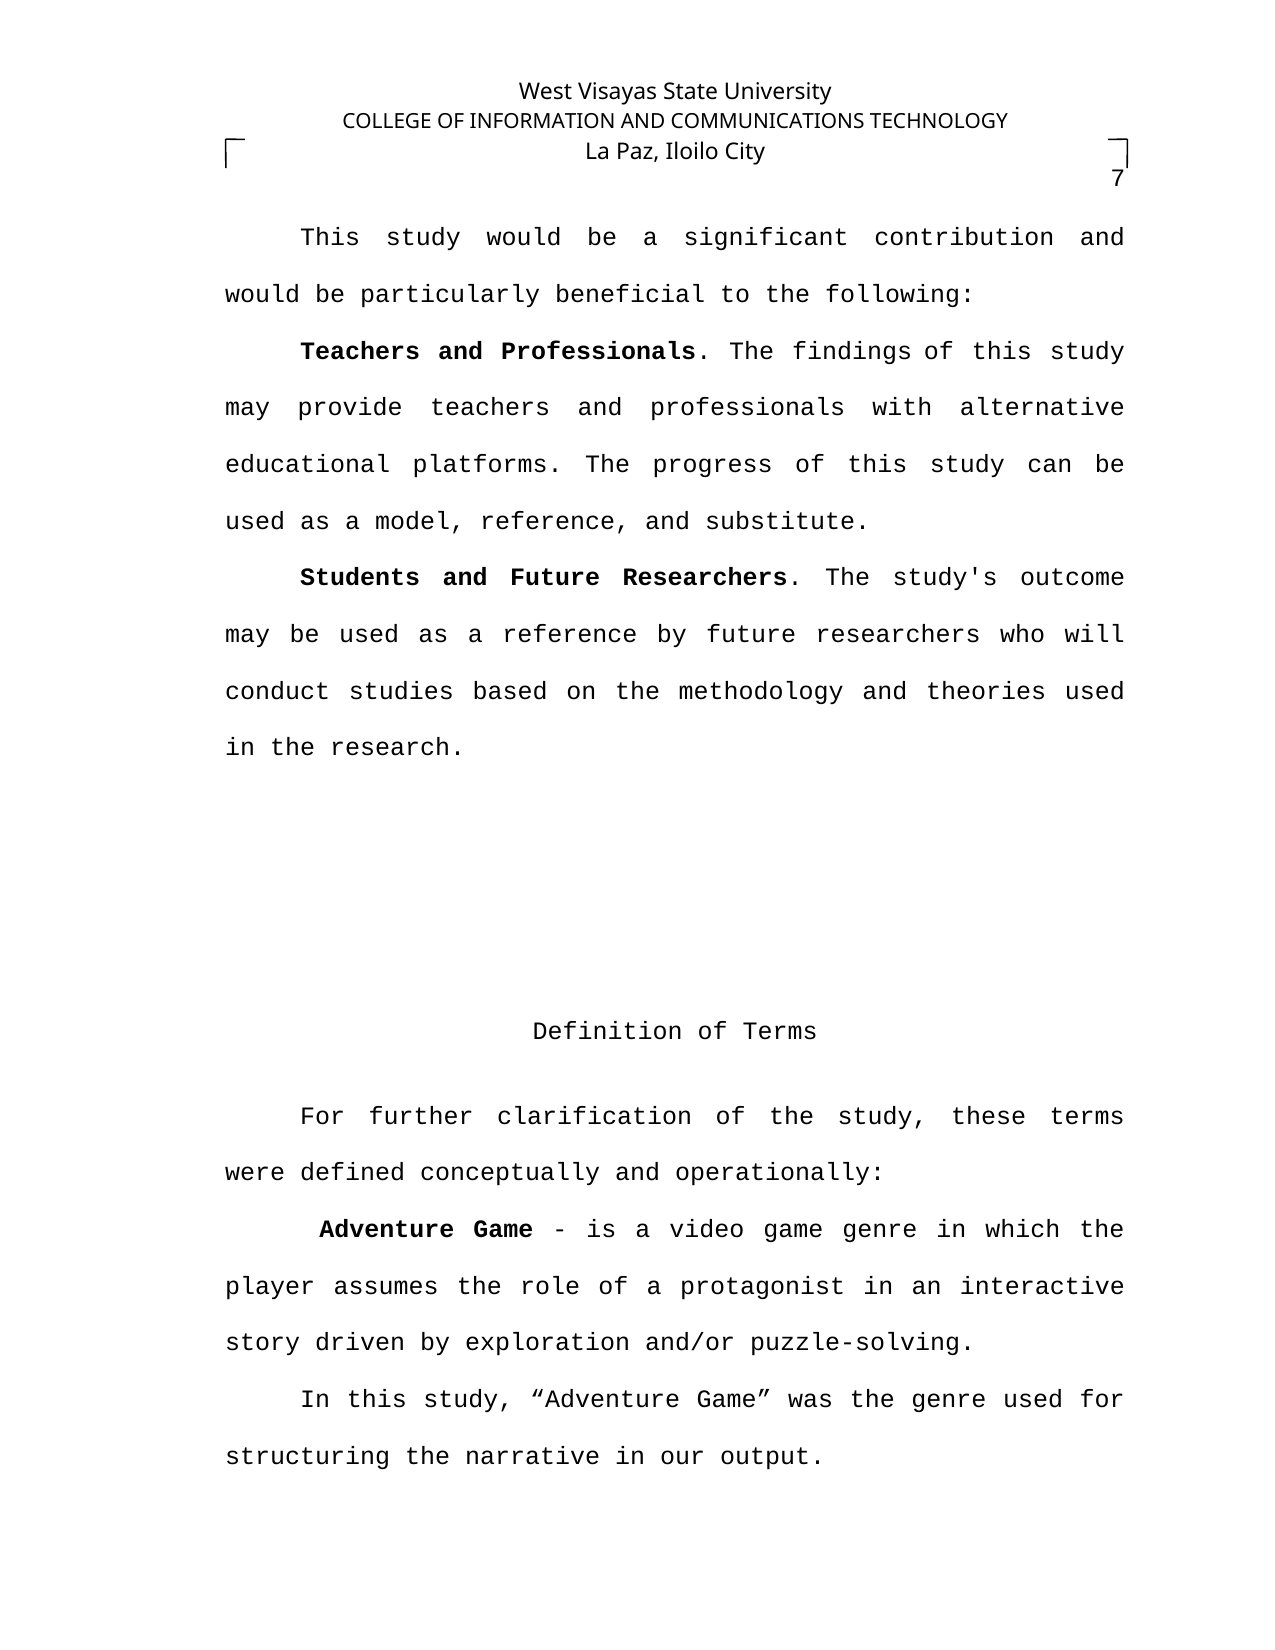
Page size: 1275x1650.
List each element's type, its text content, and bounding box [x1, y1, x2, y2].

text In this study, “Adventure Game” was the genre used for structuring the narrative in our output. [225, 1387, 1125, 1472]
text This study would be a significant contribution and would be particularly beneficial to the following: [225, 225, 1125, 310]
text For further clarification of the study, these terms were defined conceptually and operationally: [225, 1103, 1125, 1188]
text Definition of Terms [225, 1018, 1125, 1047]
text Adventure Game - is a video game genre in which the player assumes the role of a protagonist in an interactive story driven by exploration and/or puzzle-solving. [225, 1217, 1125, 1358]
text Students and Future Researchers. The study's outcome may be used as a reference by future researchers who will conduct studies based on the methodology and theories used in the research. [225, 565, 1125, 763]
text Teachers and Professionals. The findings of this study may provide teachers and professionals with alternative educational platforms. The progress of this study can be used as a model, reference, and substitute. [225, 338, 1125, 537]
